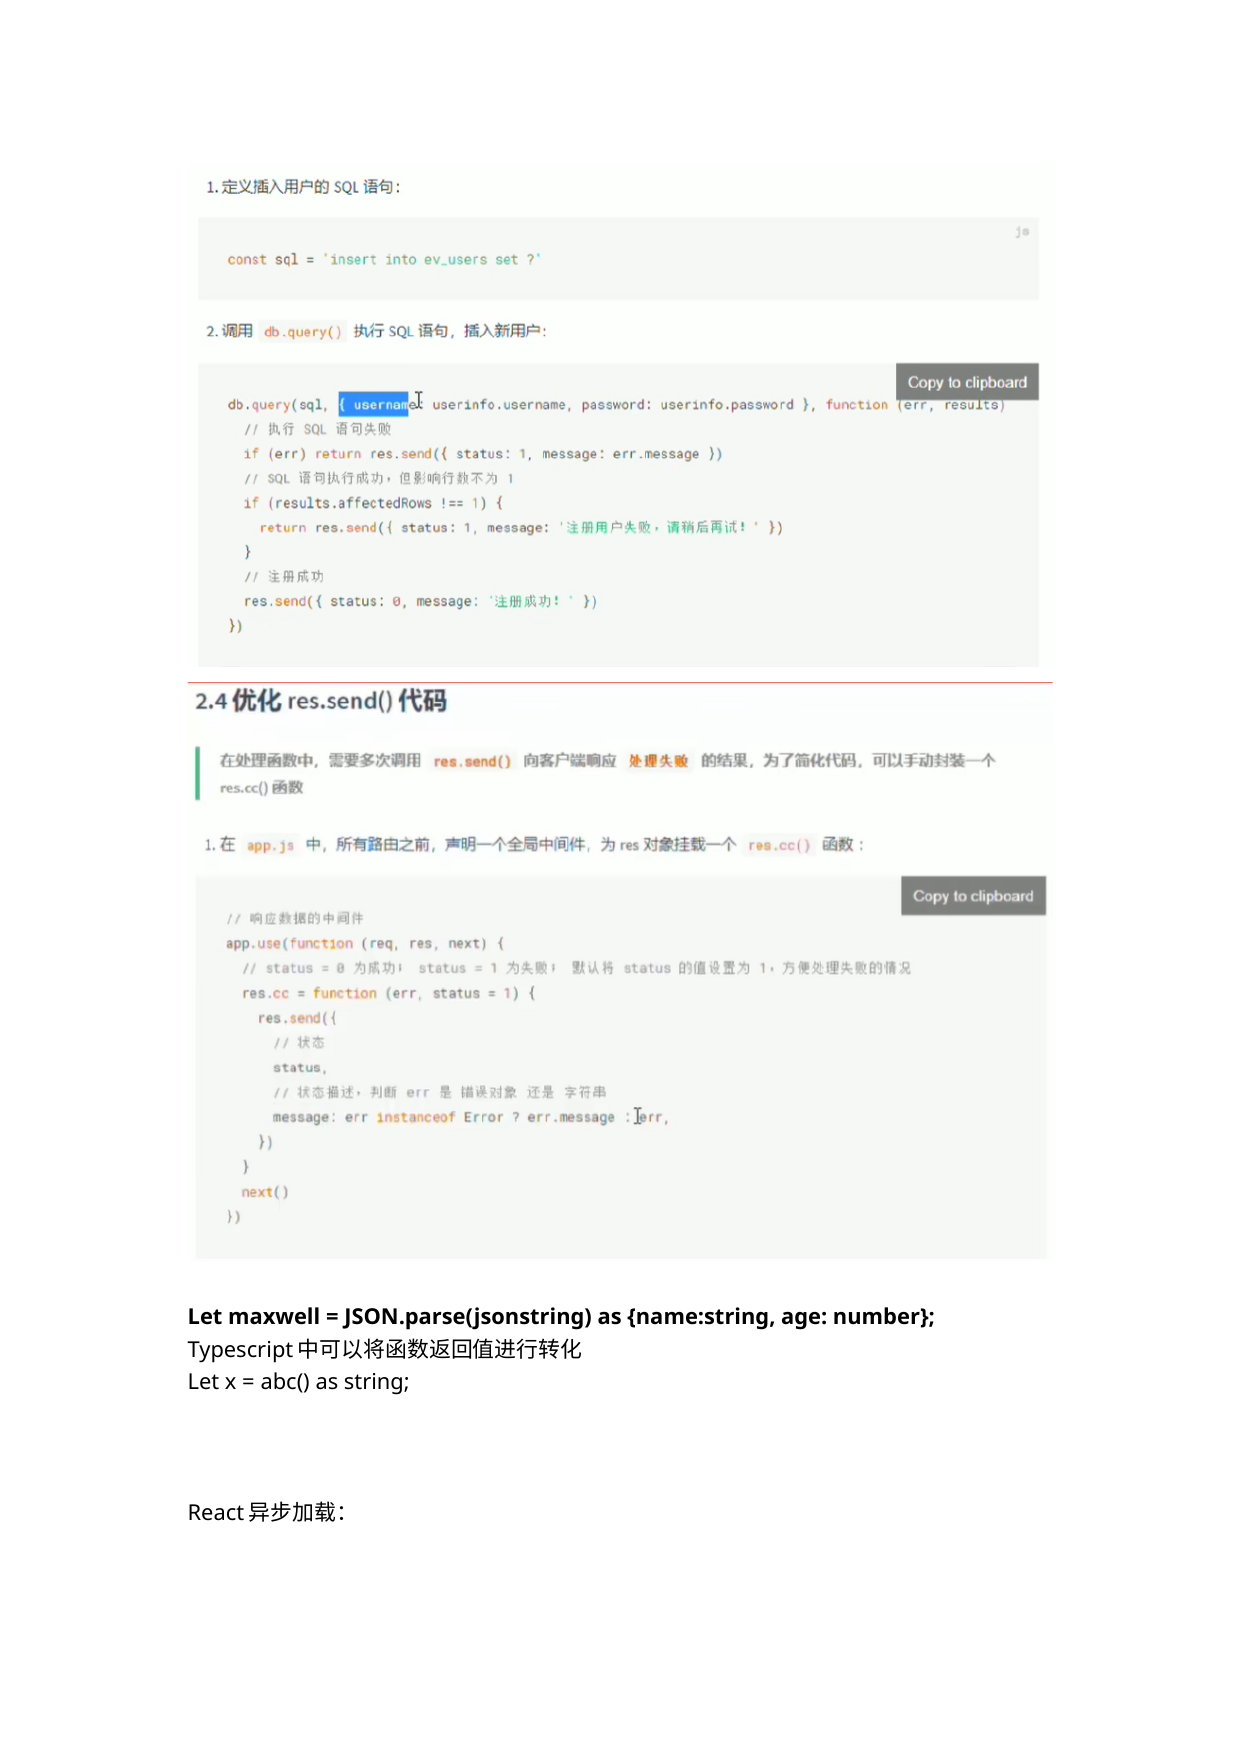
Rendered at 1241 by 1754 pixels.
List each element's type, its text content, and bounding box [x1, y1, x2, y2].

picture [187, 162, 1053, 667]
text Let x = abc() as string; [187, 1364, 1053, 1397]
picture [187, 682, 1053, 1262]
text Typescript中可以将函数返回值进行转化 [187, 1332, 1053, 1364]
text React异步加载： [187, 1494, 1053, 1527]
text Let maxwell = JSON.parse(jsonstring) as {name:string, age: number}; [187, 1299, 1053, 1332]
